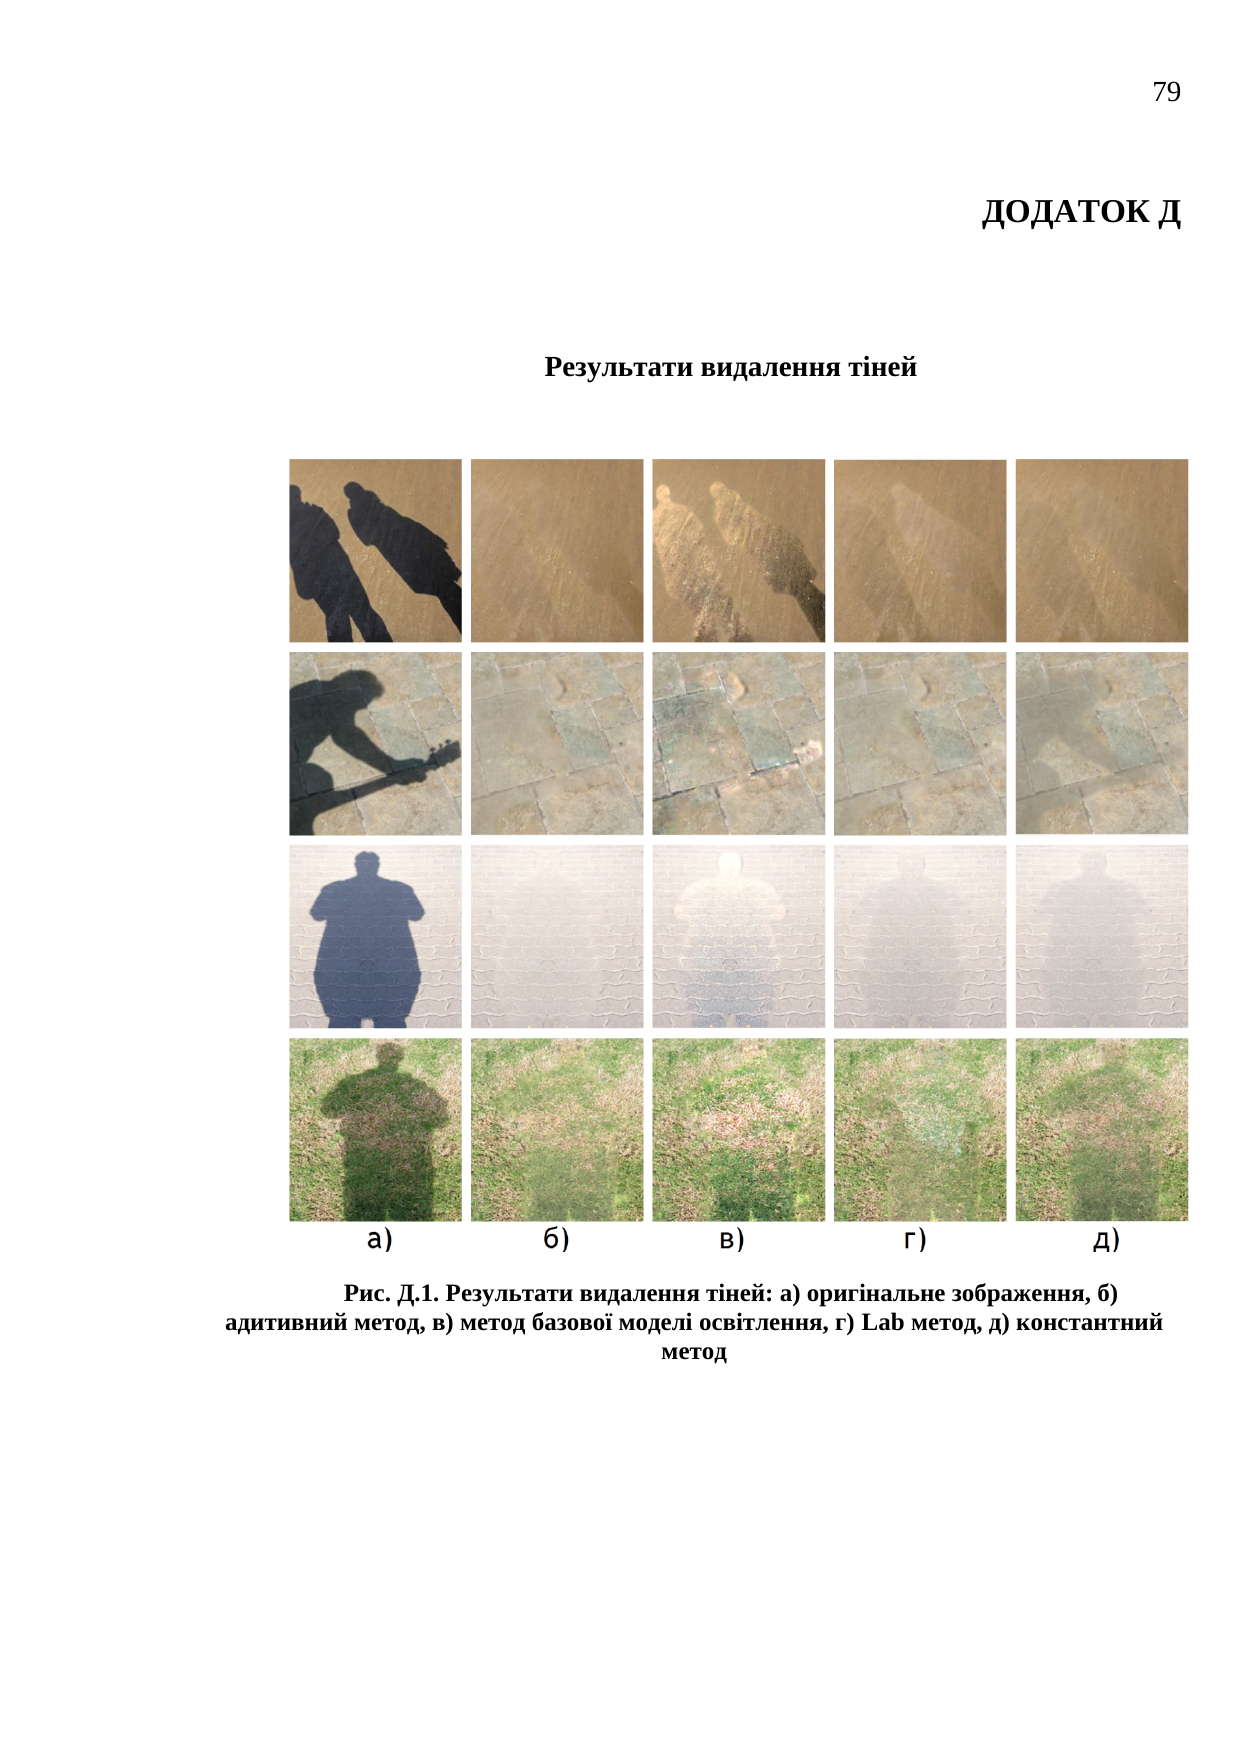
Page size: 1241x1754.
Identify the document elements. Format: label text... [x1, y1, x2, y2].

text Результати видалення тіней [207, 349, 1181, 383]
picture [280, 449, 1197, 1262]
text Рис. Д.1. Результати видалення тіней: а) оригінальне зображення, б) адитивний метод, в) метод базової моделі освітлення, г) Lab метод, д) константний метод [207, 1278, 1181, 1364]
subtitle ДОДАТОК Д [207, 191, 1181, 229]
